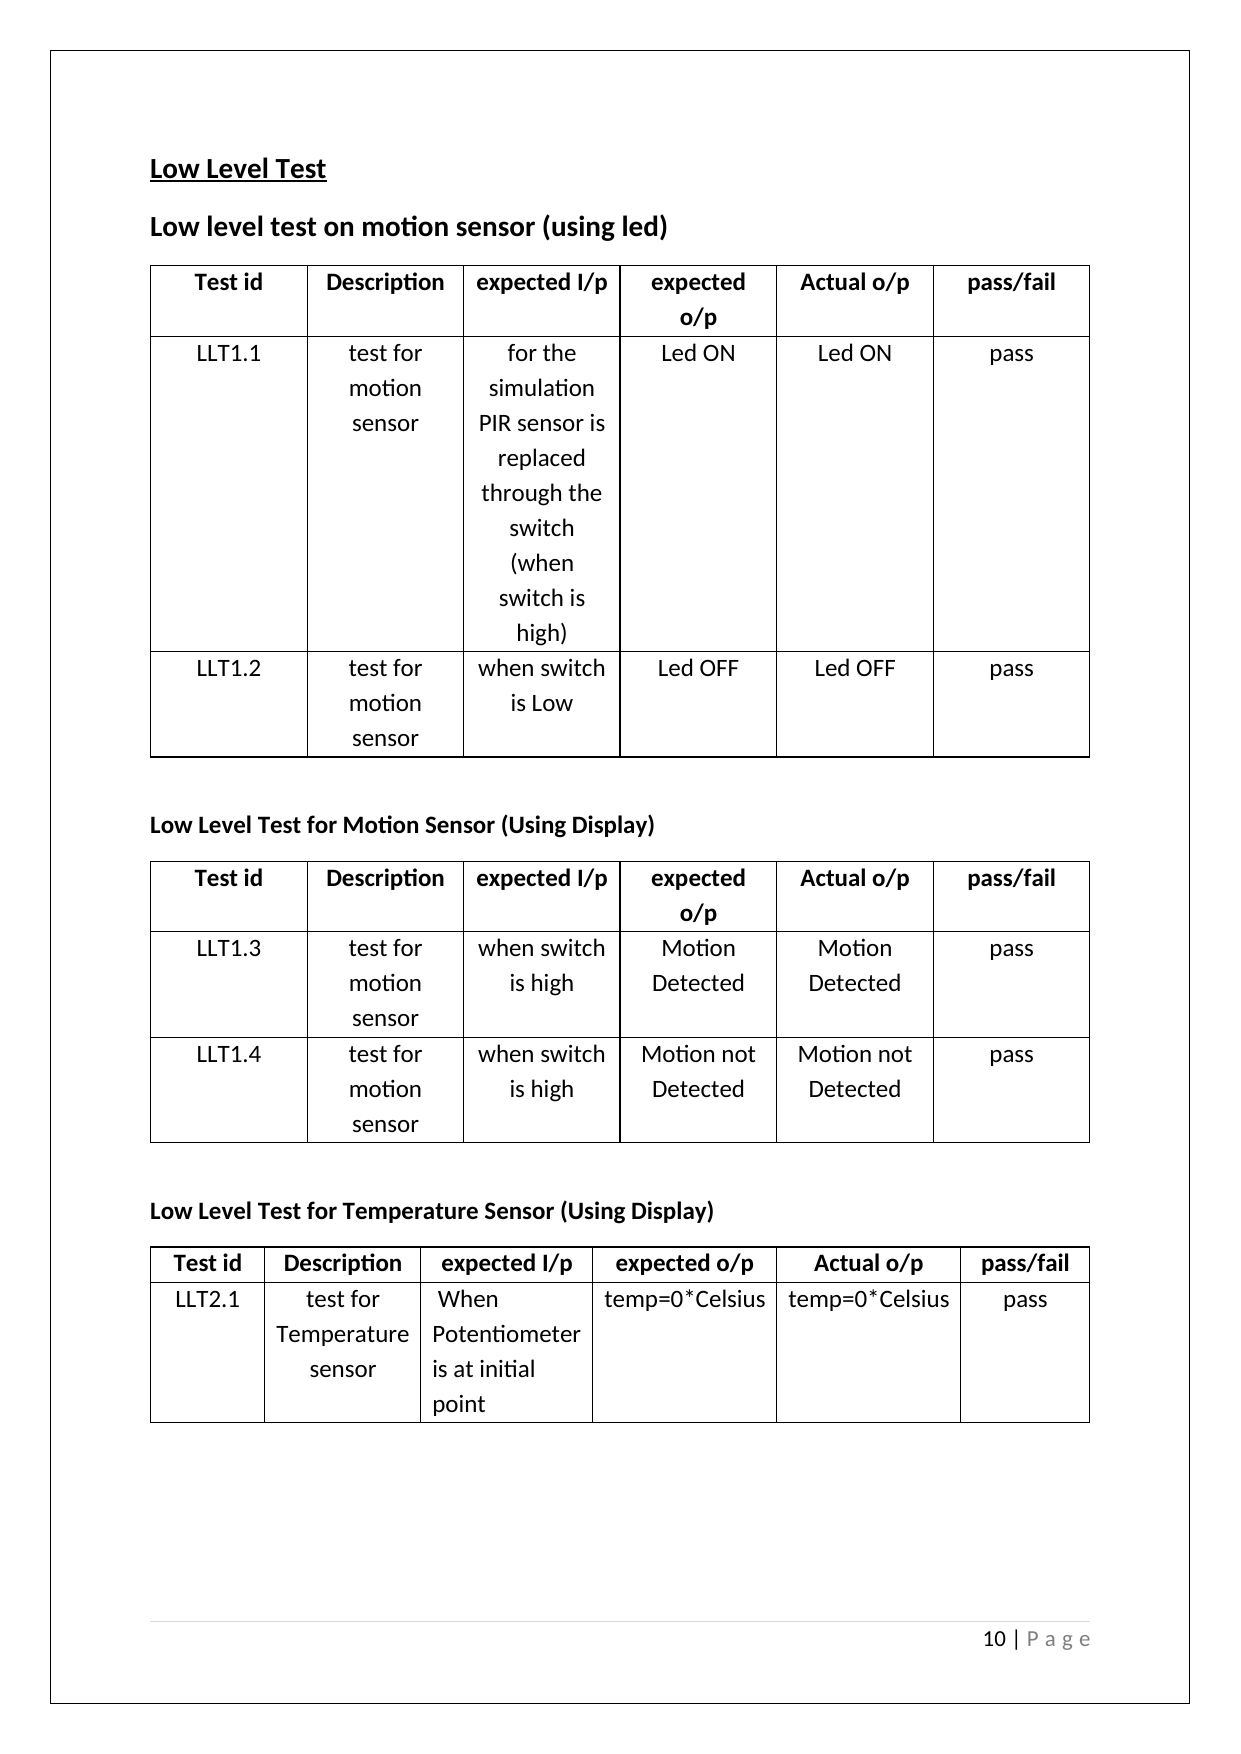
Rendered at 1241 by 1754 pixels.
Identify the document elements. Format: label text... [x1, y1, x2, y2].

table_cell Led OFF [621, 652, 776, 756]
table_cell test for motion sensor [308, 337, 463, 651]
table_header Test id [151, 1248, 264, 1282]
table_cell Led OFF [777, 652, 933, 756]
table_header Description [308, 266, 463, 336]
table_header pass/fail [961, 1248, 1089, 1282]
table_cell for the simulation PIR sensor is replaced through the switch (when switch is high) [464, 337, 619, 651]
table_header Test id [151, 862, 307, 931]
table_cell LLT1.2 [151, 652, 307, 756]
table_cell test for motion sensor [308, 1038, 463, 1142]
text Low level test on motion sensor (using led) [150, 208, 1090, 243]
table_header Description [308, 862, 463, 931]
table_header pass/fail [934, 266, 1089, 336]
table_cell temp=0*Celsius [593, 1283, 776, 1422]
table_cell when switch is Low [464, 652, 619, 756]
table_cell Motion Detected [777, 932, 933, 1037]
table_cell pass [934, 1038, 1089, 1142]
table_header expected o/p [621, 862, 776, 931]
table_header Actual o/p [777, 862, 933, 931]
table_cell pass [934, 932, 1089, 1037]
table_cell Led ON [777, 337, 933, 651]
table_header Actual o/p [777, 1248, 960, 1282]
table_cell Motion not Detected [621, 1038, 776, 1142]
table_cell pass [934, 652, 1089, 756]
table_cell when switch is high [464, 932, 619, 1037]
text Low Level Test for Motion Sensor (Using Display) [150, 809, 1090, 840]
table_cell Motion Detected [621, 932, 776, 1037]
table_cell LLT1.1 [151, 337, 307, 651]
table_header Test id [151, 266, 307, 336]
table_cell LLT1.4 [151, 1038, 307, 1142]
table_cell temp=0*Celsius [777, 1283, 960, 1422]
text Low Level Test for Temperature Sensor (Using Display) [150, 1195, 1090, 1225]
table_cell Led ON [621, 337, 776, 651]
table_header expected I/p [464, 266, 619, 336]
table_cell test for motion sensor [308, 932, 463, 1037]
table_header expected o/p [593, 1248, 776, 1282]
table_header expected o/p [621, 266, 776, 336]
table_cell LLT1.3 [151, 932, 307, 1037]
table_cell LLT2.1 [151, 1283, 264, 1422]
table_header Description [265, 1248, 420, 1282]
table_cell When Potentiometer is at initial point [421, 1283, 592, 1422]
table_cell Motion not Detected [777, 1038, 933, 1142]
table_cell pass [961, 1283, 1089, 1422]
table_header expected I/p [464, 862, 619, 931]
table_cell test for Temperature sensor [265, 1283, 420, 1422]
table_header pass/fail [934, 862, 1089, 931]
table_cell pass [934, 337, 1089, 651]
text Low Level Test [150, 150, 1090, 186]
table_header expected I/p [421, 1248, 592, 1282]
table_cell when switch is high [464, 1038, 619, 1142]
table_cell test for motion sensor [308, 652, 463, 756]
table_header Actual o/p [777, 266, 933, 336]
